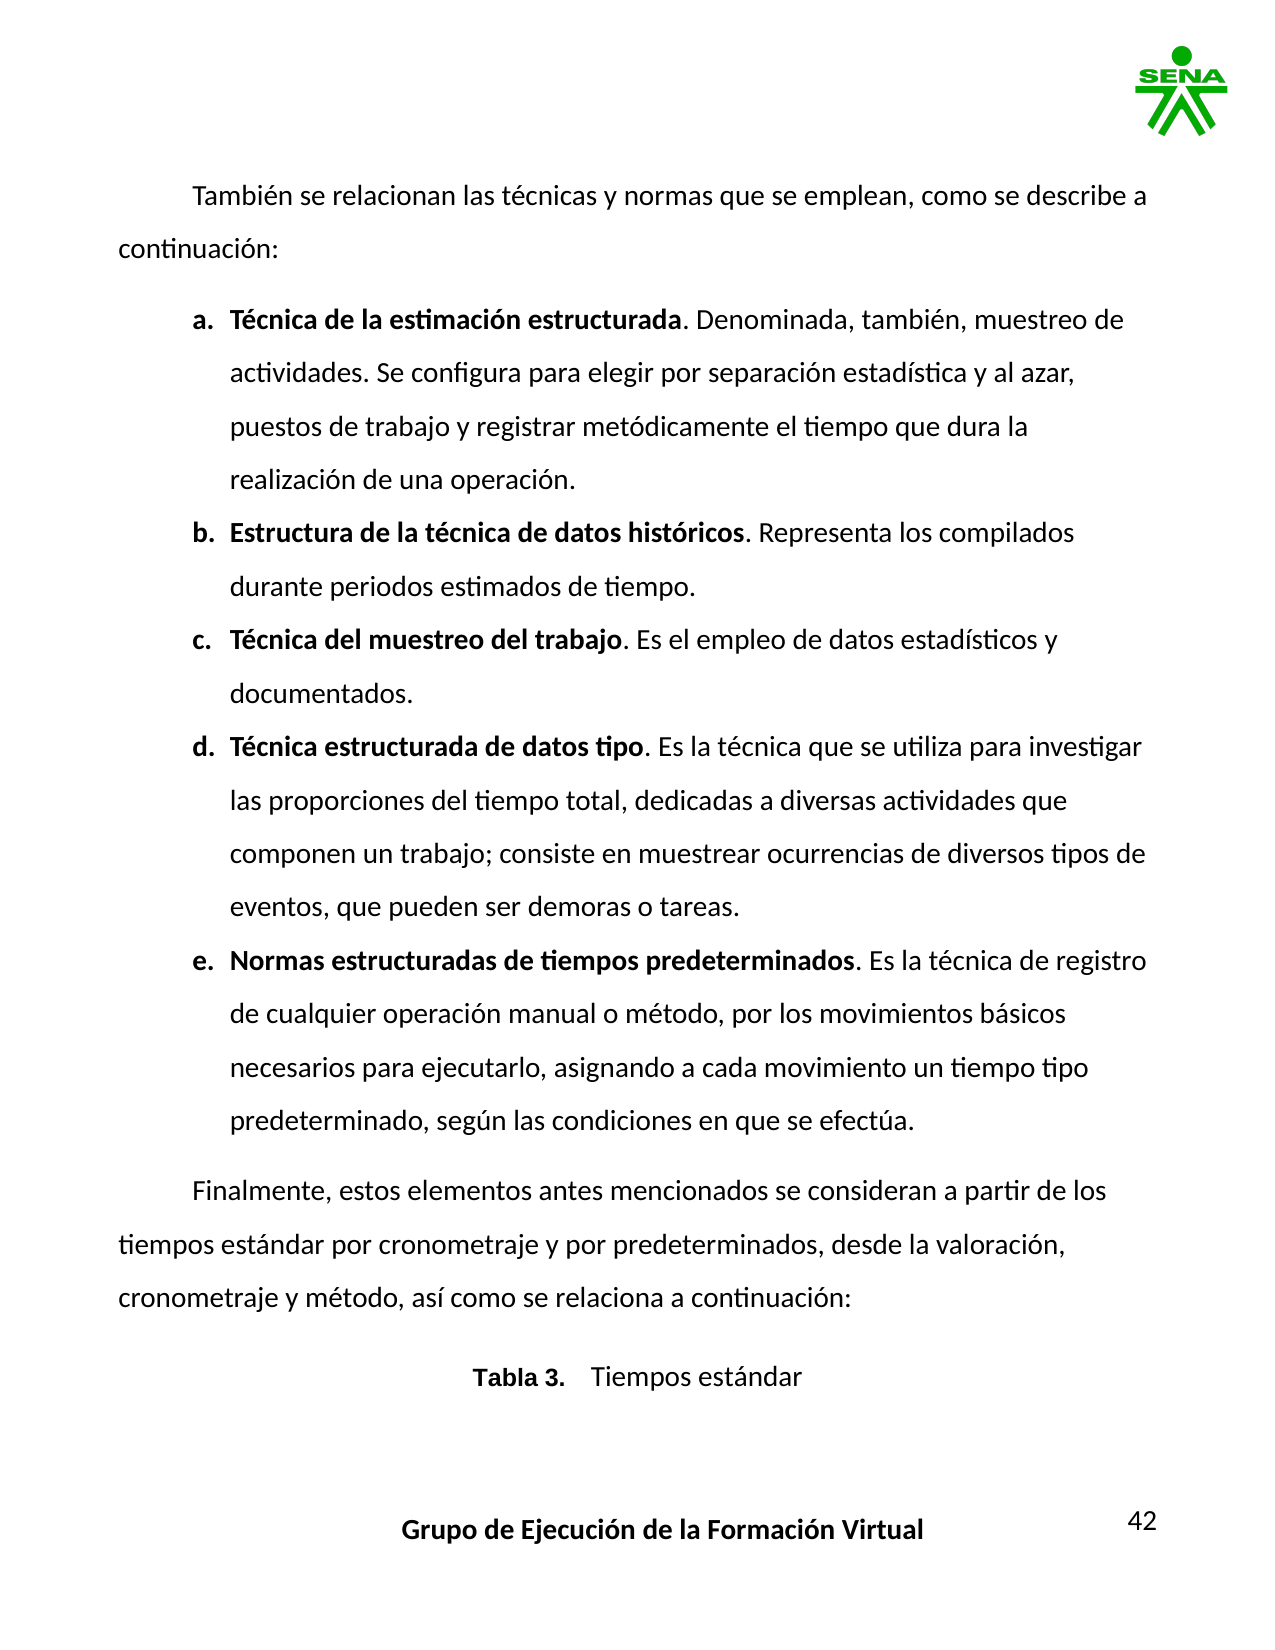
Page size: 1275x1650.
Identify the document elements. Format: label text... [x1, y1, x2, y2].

list Normas estructuradas de tiempos predeterminados. Es la técnica de registro de cualquier operación manual o método, por los movimientos básicos necesarios para ejecutarlo, asignando a cada movimiento un tiempo tipo predeterminado, según las condiciones en que se efectúa. [192, 942, 1157, 1138]
text Tiempos estándar [118, 1358, 1157, 1393]
list Técnica de la estimación estructurada. Denominada, también, muestreo de actividades. Se configura para elegir por separación estadística y al azar, puestos de trabajo y registrar metódicamente el tiempo que dura la realización de una operación. [192, 301, 1157, 497]
list Técnica estructurada de datos tipo. Es la técnica que se utiliza para investigar las proporciones del tiempo total, dedicadas a diversas actividades que componen un trabajo; consiste en muestrear ocurrencias de diversos tipos de eventos, que pueden ser demoras o tareas. [192, 728, 1157, 924]
text Finalmente, estos elementos antes mencionados se consideran a partir de los tiempos estándar por cronometraje y por predeterminados, desde la valoración, cronometraje y método, así como se relaciona a continuación: [118, 1172, 1157, 1315]
list Estructura de la técnica de datos históricos. Representa los compilados durante periodos estimados de tiempo. [192, 514, 1157, 603]
text También se relacionan las técnicas y normas que se emplean, como se describe a continuación: [118, 177, 1157, 266]
picture [1135, 46, 1228, 136]
list Técnica del muestreo del trabajo. Es el empleo de datos estadísticos y documentados. [192, 621, 1157, 710]
